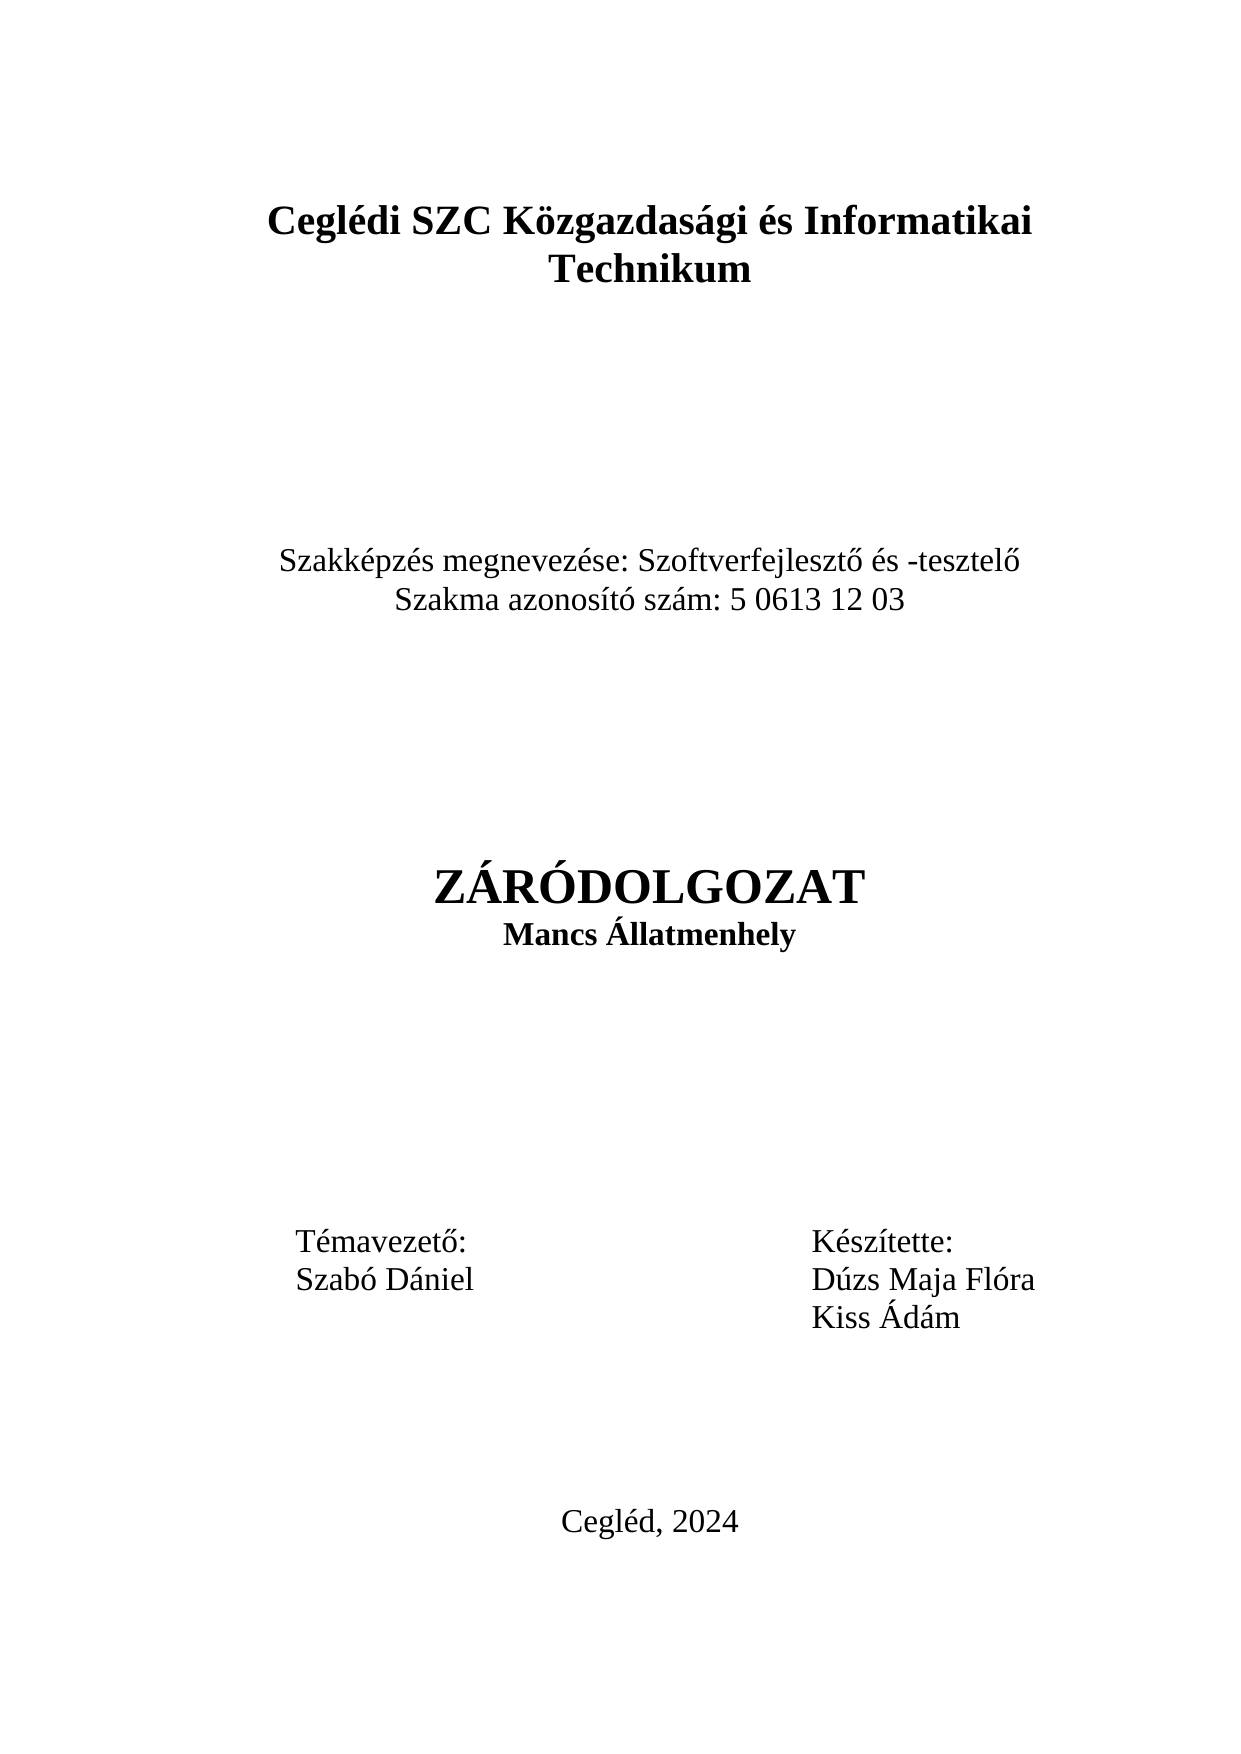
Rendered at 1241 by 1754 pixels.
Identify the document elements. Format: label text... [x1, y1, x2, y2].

text Cegléd, 2024 [148, 1501, 1093, 1539]
text Témavezető: Készítette: [221, 1221, 1093, 1259]
text Technikum [148, 243, 1093, 291]
text Kiss Ádám [738, 1298, 1093, 1336]
text ZÁRÓDOLGOZAT [148, 857, 1093, 914]
text Szakképzés megnevezése: Szoftverfejlesztő és -tesztelő [148, 541, 1093, 579]
text Szakma azonosító szám: 5 0613 12 03 [148, 579, 1093, 617]
text Ceglédi SZC Közgazdasági és Informatikai [148, 196, 1093, 243]
text Szabó Dániel Dúzs Maja Flóra [221, 1259, 1093, 1298]
text Mancs Állatmenhely [148, 914, 1093, 953]
